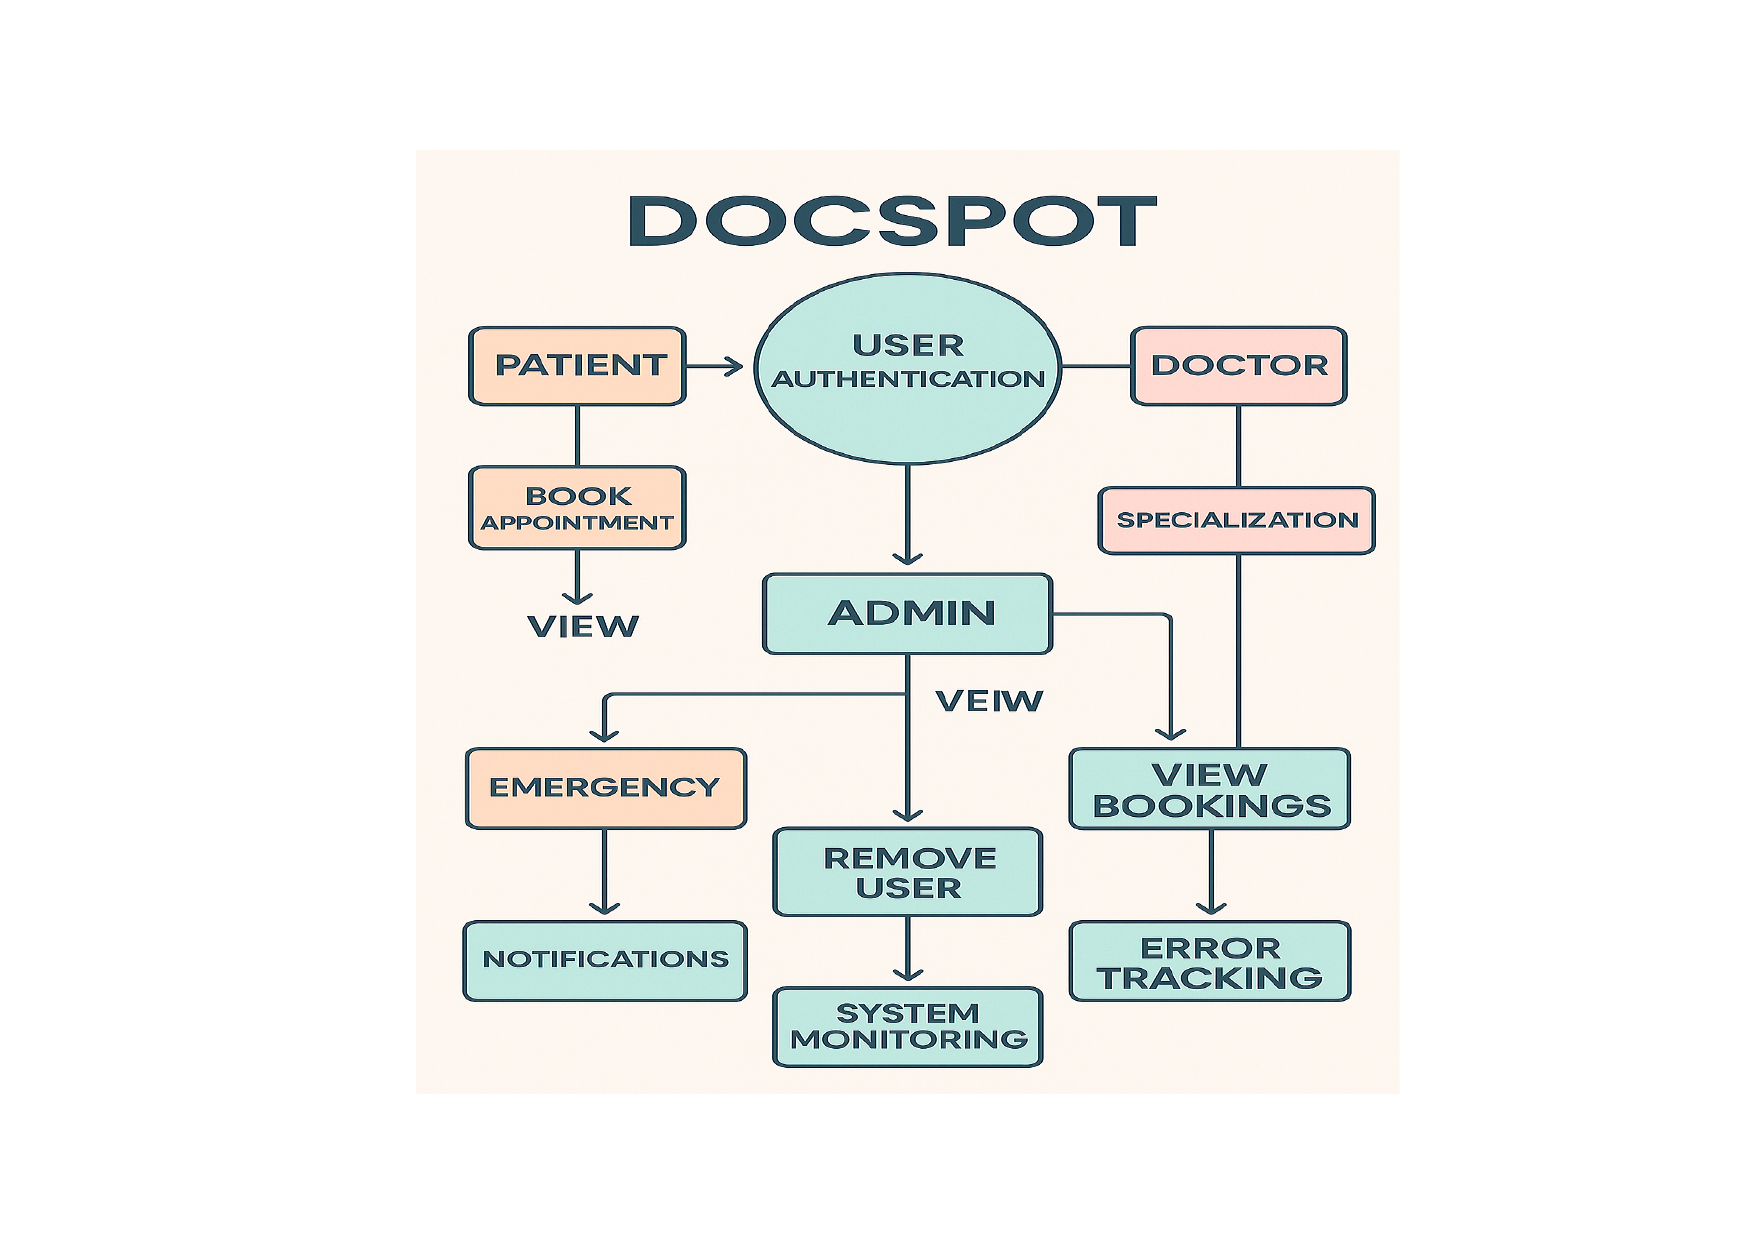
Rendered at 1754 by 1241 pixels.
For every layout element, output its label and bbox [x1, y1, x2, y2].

picture [415, 150, 1400, 1094]
